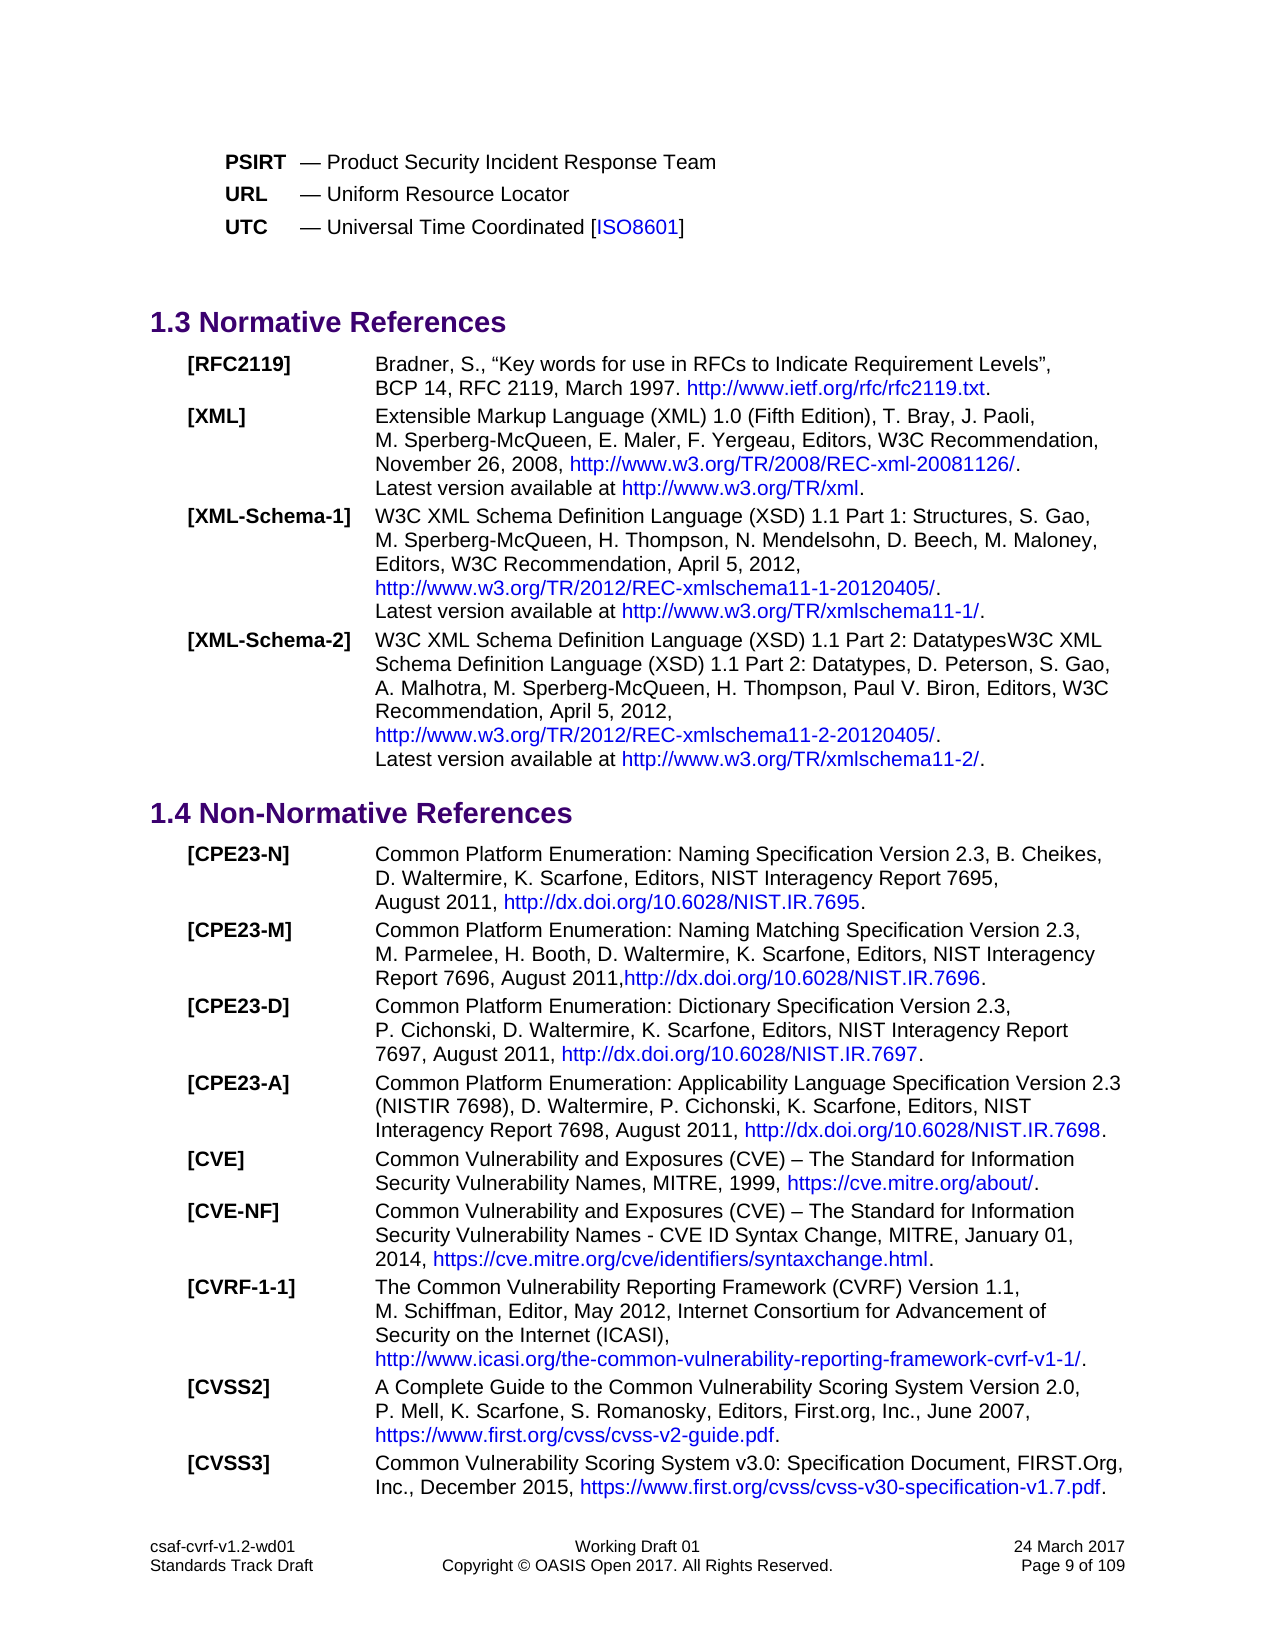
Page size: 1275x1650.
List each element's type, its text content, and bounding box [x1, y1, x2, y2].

text [CVSS3] Common Vulnerability Scoring System v3.0: Specification Document, FIRST.Org, Inc., December 2015, https://www.first.org/cvss/cvss-v30-specification-v1.7.pdf. [187, 1451, 1125, 1498]
text [CVSS2] A Complete Guide to the Common Vulnerability Scoring System Version 2.0, P. Mell, K. Scarfone, S. Romanosky, Editors, First.org, Inc., June 2007, https://www.first.org/cvss/cvss-v2-guide.pdf. [187, 1374, 1125, 1446]
text [XML-Schema-2] W3C XML Schema Definition Language (XSD) 1.1 Part 2: DatatypesW3C XML Schema Definition Language (XSD) 1.1 Part 2: Datatypes, D. Peterson, S. Gao, A. Malhotra, M. Sperberg-McQueen, H. Thompson, Paul V. Biron, Editors, W3C Recommendation, April 5, 2012, http://www.w3.org/TR/2012/REC-xmlschema11-2-20120405/. Latest version available at http://www.w3.org/TR/xmlschema11-2/. [187, 627, 1125, 771]
subtitle Normative References [150, 305, 1125, 339]
text [CVRF-1-1] The Common Vulnerability Reporting Framework (CVRF) Version 1.1, M. Schiffman, Editor, May 2012, Internet Consortium for Advancement of Security on the Internet (ICASI), http://www.icasi.org/the-common-vulnerability-reporting-framework-cvrf-v1-1/. [187, 1274, 1125, 1370]
text UTC — Universal Time Coordinated [ISO8601] [225, 214, 1125, 238]
subtitle Non-Normative References [150, 796, 1125, 830]
text [RFC2119] Bradner, S., “Key words for use in RFCs to Indicate Requirement Levels”, BCP 14, RFC 2119, March 1997. http://www.ietf.org/rfc/rfc2119.txt. [187, 351, 1125, 399]
text PSIRT — Product Security Incident Response Team [225, 150, 1125, 174]
text URL — Uniform Resource Locator [225, 182, 1125, 206]
text [CPE23-N] Common Platform Enumeration: Naming Specification Version 2.3, B. Cheikes, D. Waltermire, K. Scarfone, Editors, NIST Interagency Report 7695, August 2011, http://dx.doi.org/10.6028/NIST.IR.7695. [187, 842, 1125, 914]
text [CVE-NF] Common Vulnerability and Exposures (CVE) – The Standard for Information Security Vulnerability Names - CVE ID Syntax Change, MITRE, January 01, 2014, https://cve.mitre.org/cve/identifiers/syntaxchange.html. [187, 1198, 1125, 1270]
text [XML-Schema-1] W3C XML Schema Definition Language (XSD) 1.1 Part 1: Structures, S. Gao, M. Sperberg-McQueen, H. Thompson, N. Mendelsohn, D. Beech, M. Maloney, Editors, W3C Recommendation, April 5, 2012, http://www.w3.org/TR/2012/REC-xmlschema11-1-20120405/. Latest version available at http://www.w3.org/TR/xmlschema11-1/. [187, 503, 1125, 623]
text [XML] Extensible Markup Language (XML) 1.0 (Fifth Edition), T. Bray, J. Paoli, M. Sperberg-McQueen, E. Maler, F. Yergeau, Editors, W3C Recommendation, November 26, 2008, http://www.w3.org/TR/2008/REC-xml-20081126/. Latest version available at http://www.w3.org/TR/xml. [187, 403, 1125, 499]
text [CPE23-A] Common Platform Enumeration: Applicability Language Specification Version 2.3 (NISTIR 7698), D. Waltermire, P. Cichonski, K. Scarfone, Editors, NIST Interagency Report 7698, August 2011, http://dx.doi.org/10.6028/NIST.IR.7698. [187, 1070, 1125, 1142]
text [CPE23-D] Common Platform Enumeration: Dictionary Specification Version 2.3, P. Cichonski, D. Waltermire, K. Scarfone, Editors, NIST Interagency Report 7697, August 2011, http://dx.doi.org/10.6028/NIST.IR.7697. [187, 994, 1125, 1066]
text [CVE] Common Vulnerability and Exposures (CVE) – The Standard for Information Security Vulnerability Names, MITRE, 1999, https://cve.mitre.org/about/. [187, 1146, 1125, 1194]
text [CPE23-M] Common Platform Enumeration: Naming Matching Specification Version 2.3, M. Parmelee, H. Booth, D. Waltermire, K. Scarfone, Editors, NIST Interagency Report 7696, August 2011,http://dx.doi.org/10.6028/NIST.IR.7696. [187, 918, 1125, 990]
